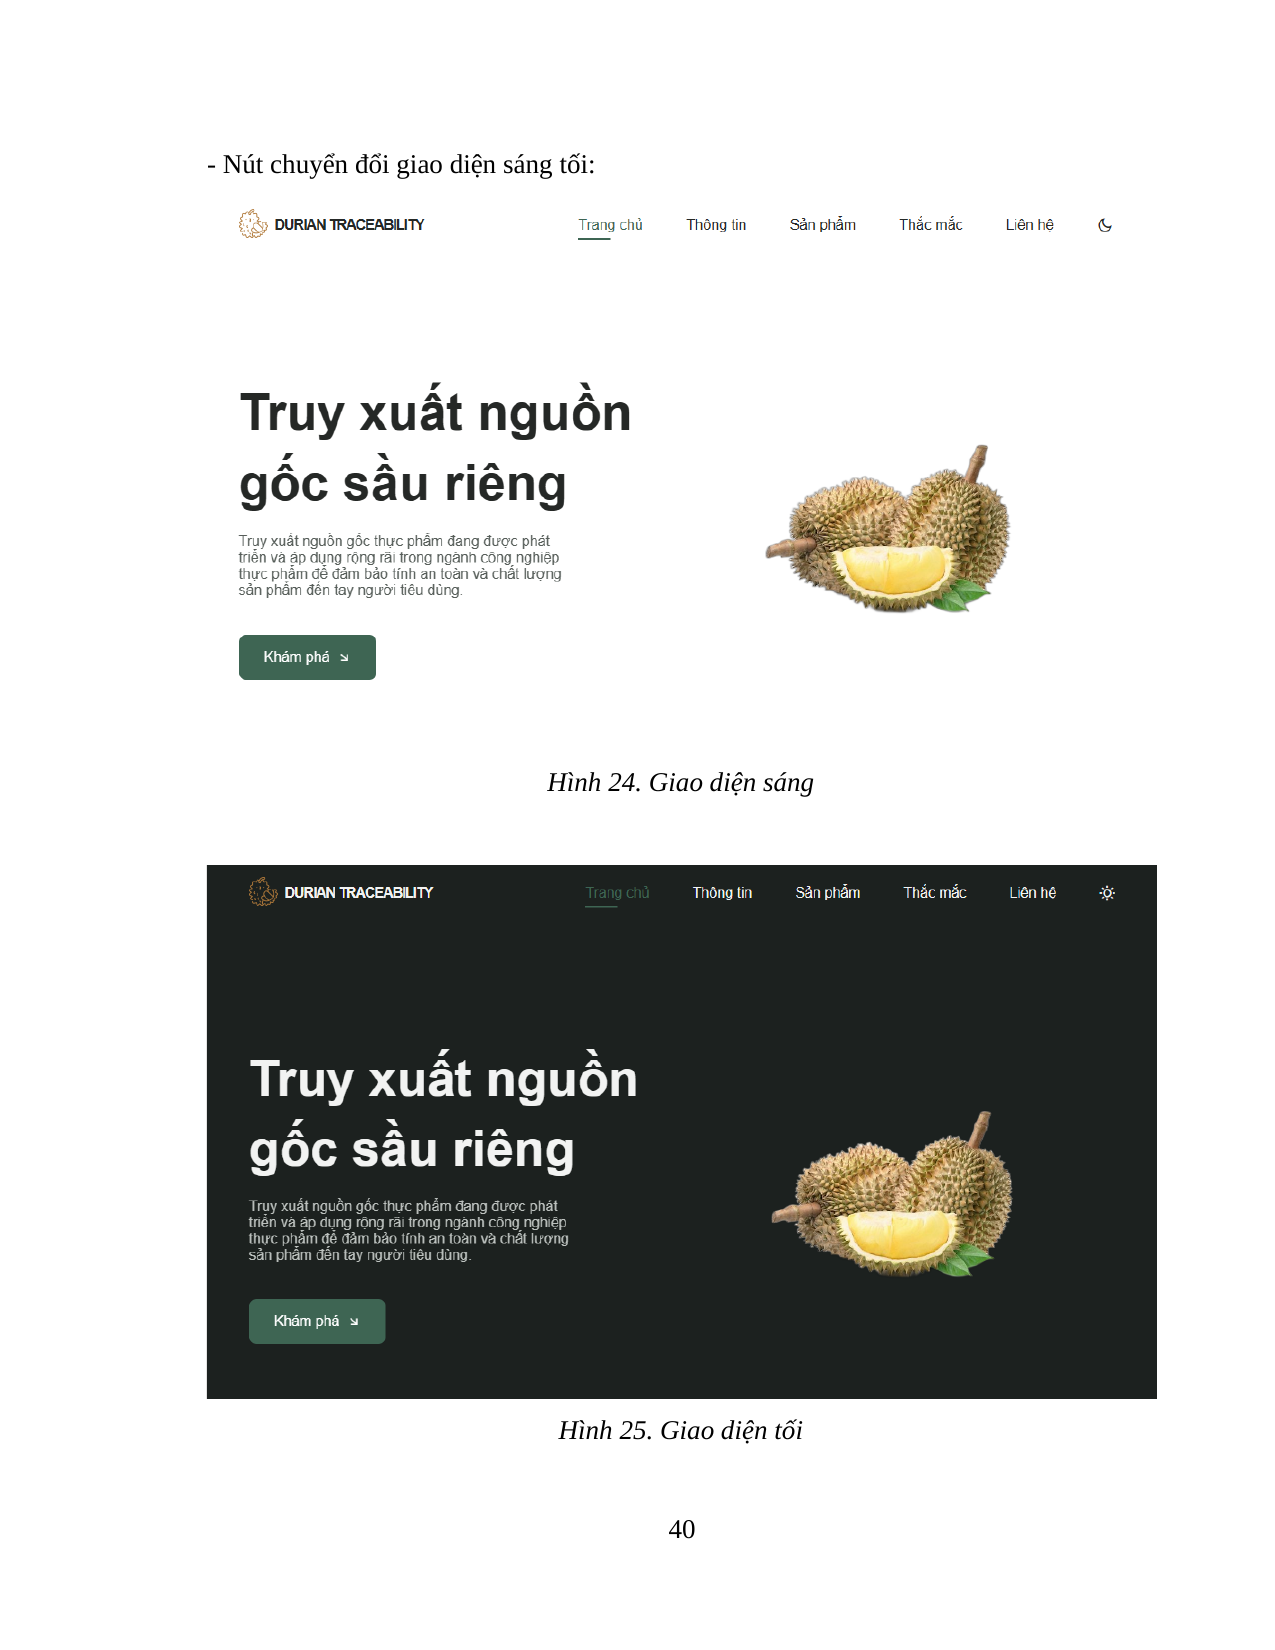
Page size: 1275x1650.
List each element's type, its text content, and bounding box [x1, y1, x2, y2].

text Hình 25. Giao diện tối [207, 1414, 1157, 1446]
picture [206, 865, 1157, 1399]
picture [206, 194, 1157, 751]
text - Nút chuyển đổi giao diện sáng tối: [207, 148, 1157, 179]
text Hình 24. Giao diện sáng [207, 766, 1157, 797]
